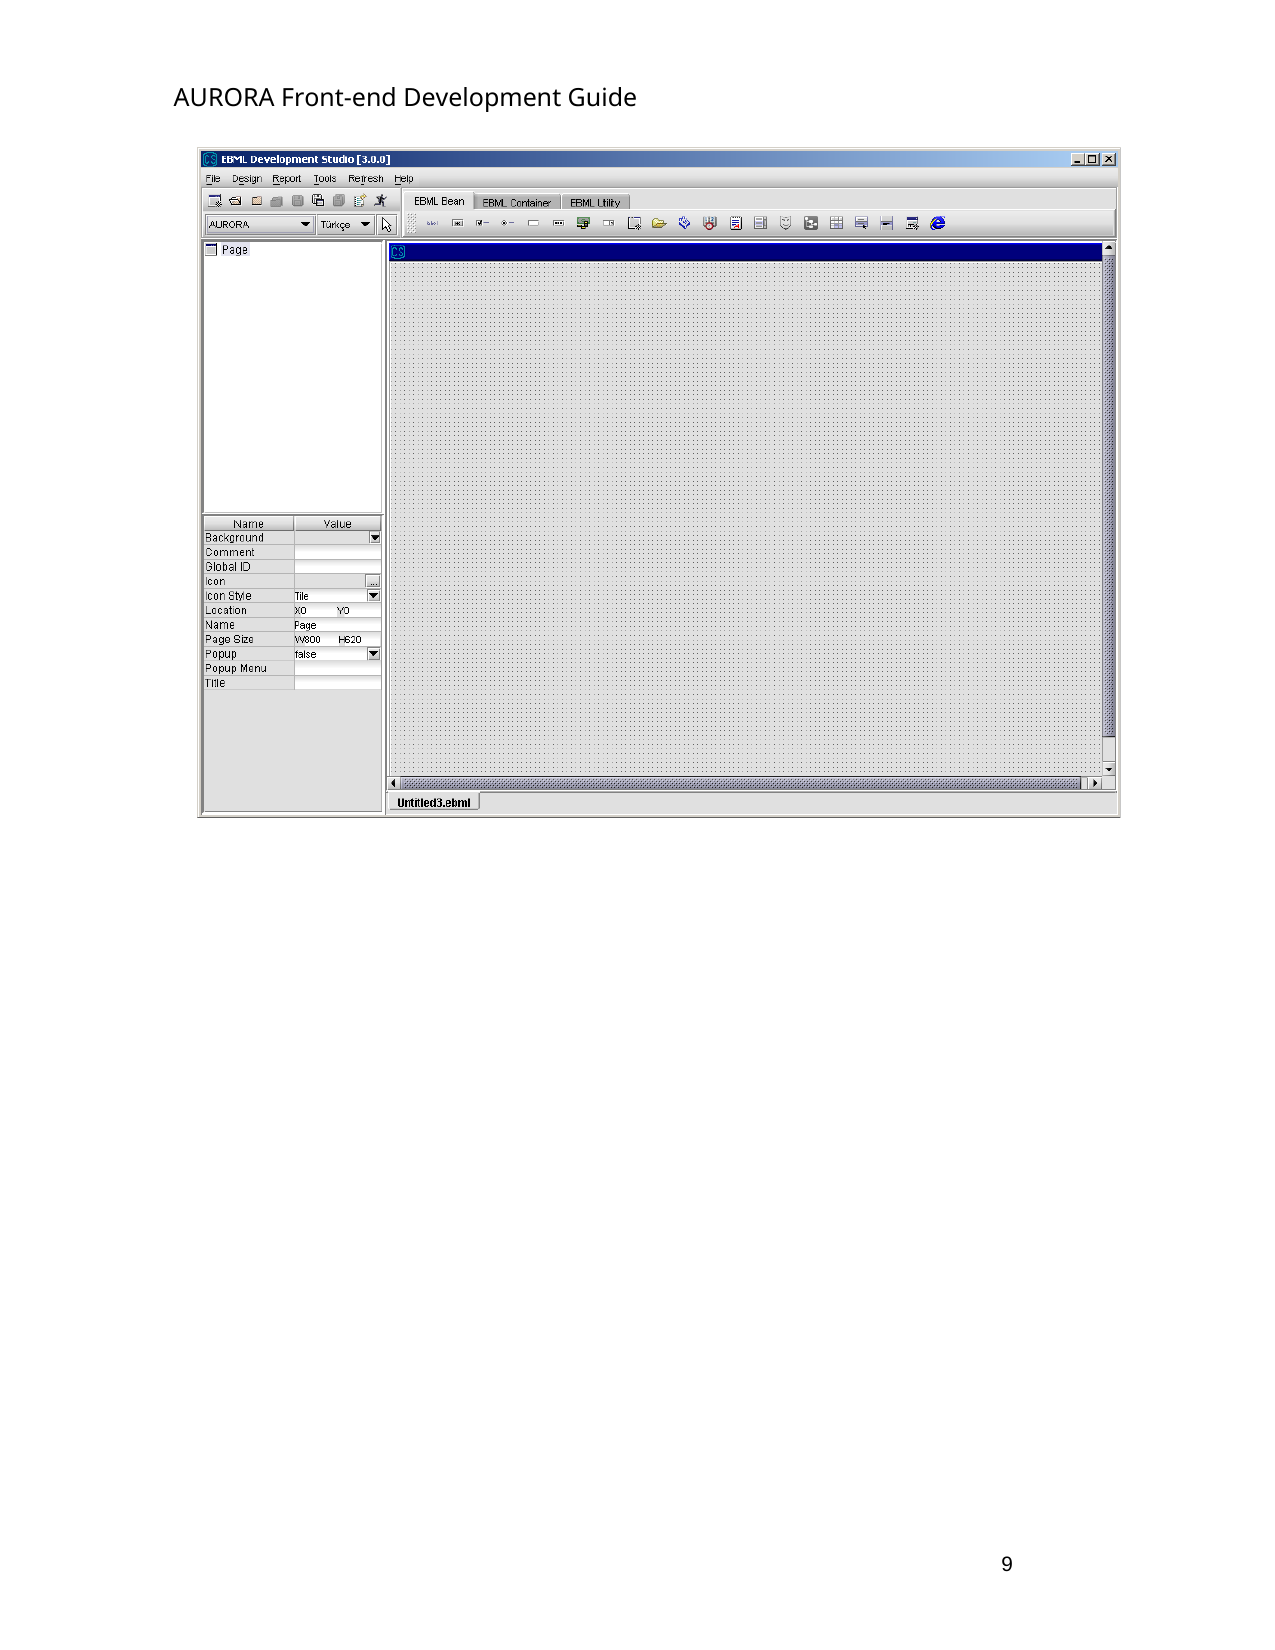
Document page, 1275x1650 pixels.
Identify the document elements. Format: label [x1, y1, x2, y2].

picture [197, 147, 1121, 818]
